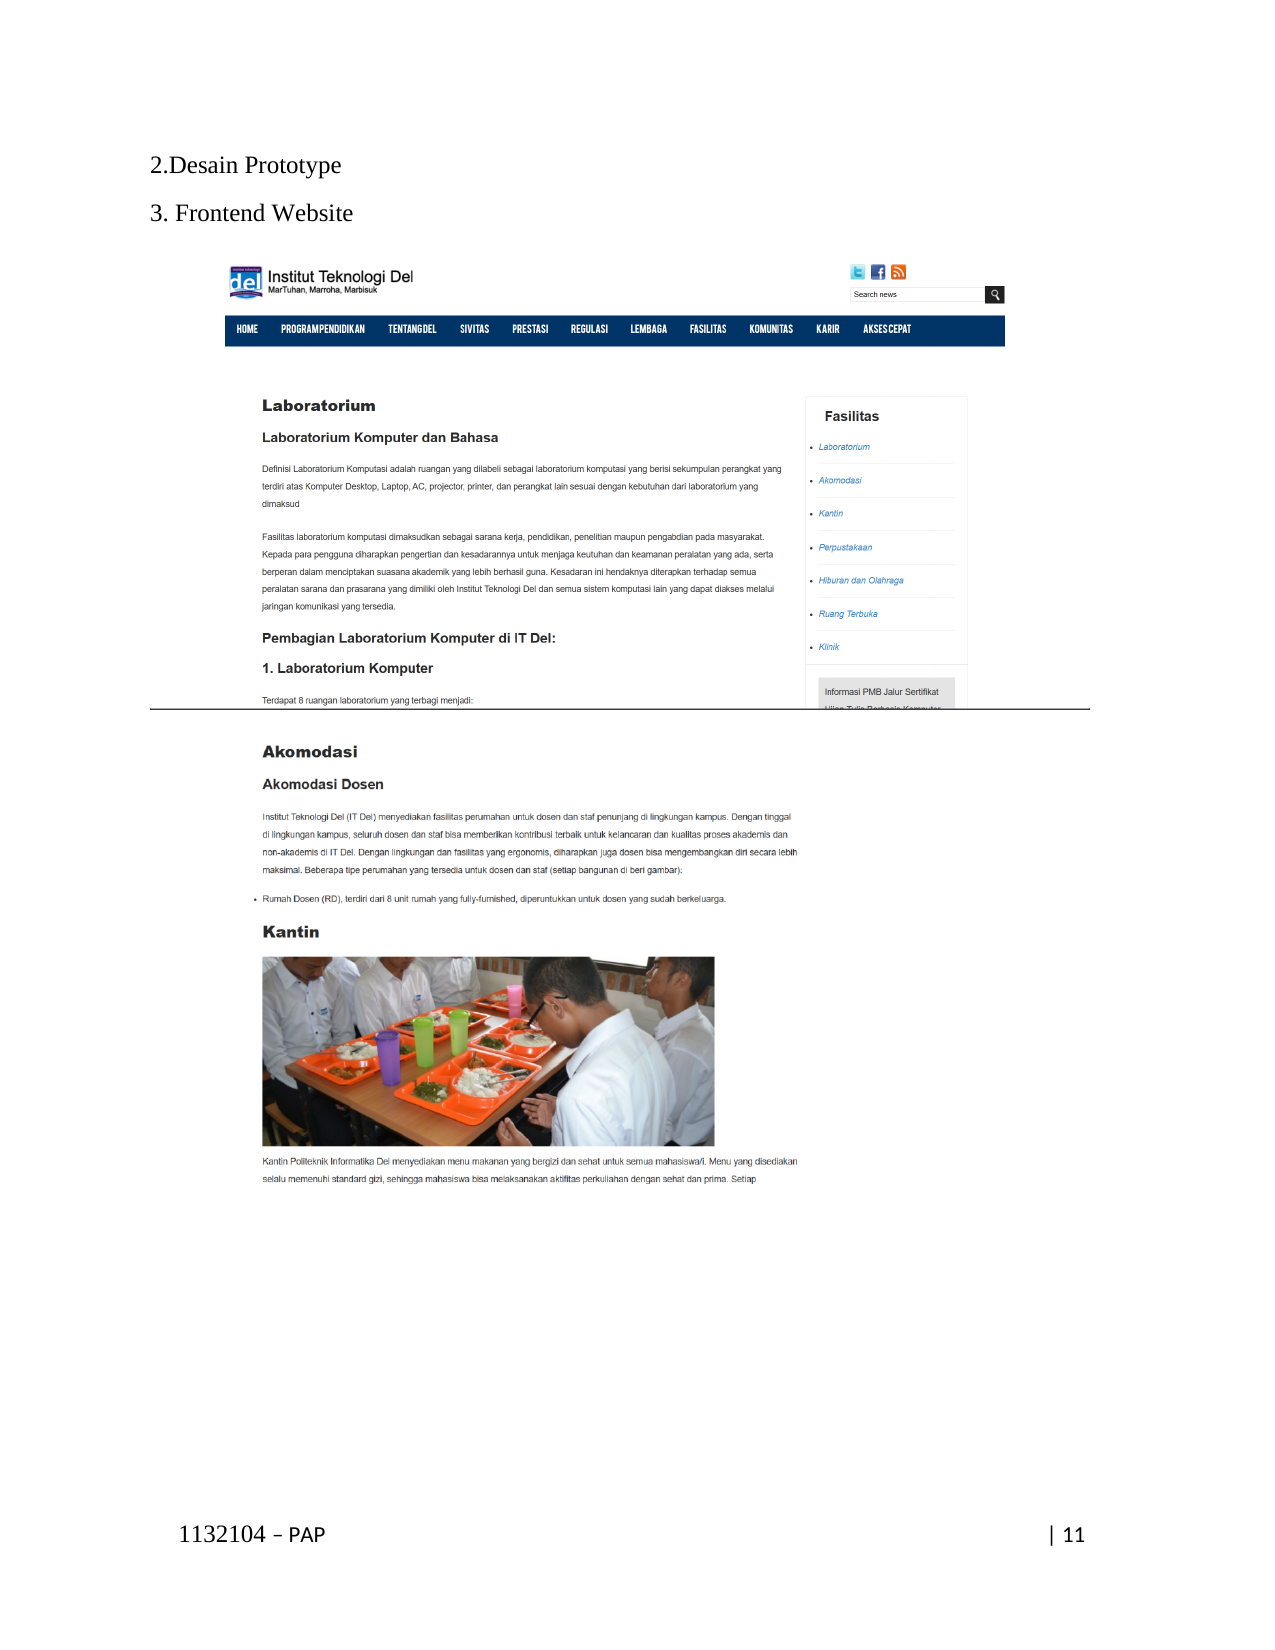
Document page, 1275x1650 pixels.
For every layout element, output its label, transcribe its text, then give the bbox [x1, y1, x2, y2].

text 3. Frontend Website [150, 198, 1125, 226]
picture [150, 240, 1091, 710]
picture [150, 723, 1091, 1192]
text 2.Desain Prototype [150, 150, 1125, 179]
